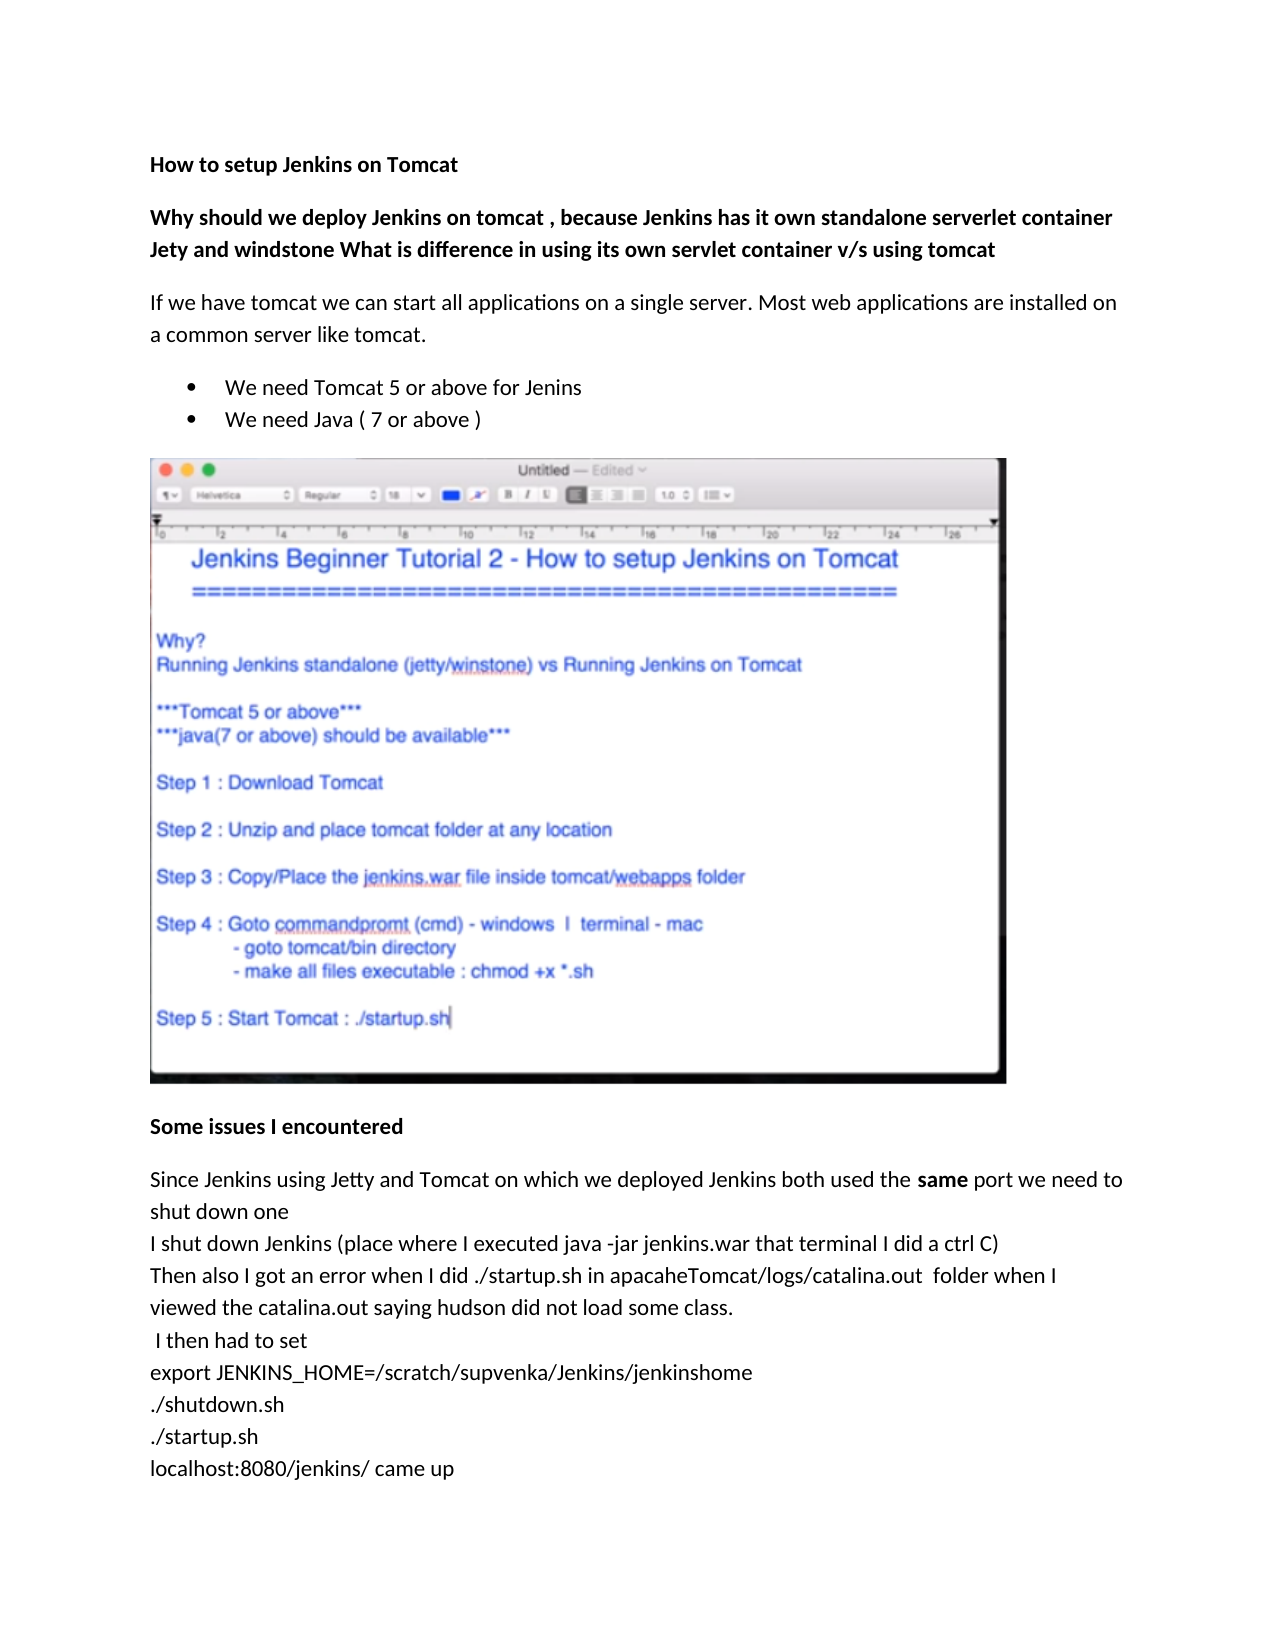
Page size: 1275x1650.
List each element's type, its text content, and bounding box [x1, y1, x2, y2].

text ./shutdown.sh [150, 1390, 1125, 1418]
text Some issues I encountered [150, 1112, 1125, 1140]
text Then also I got an error when I did ./startup.sh in apacaheTomcat/logs/catalina.out folder when I viewed the catalina.out saying hudson did not load some class. [150, 1261, 1125, 1322]
list We need Java ( 7 or above ) [187, 406, 1125, 434]
text If we have tomcat we can start all applications on a single server. Most web applications are installed on a common server like tomcat. [150, 288, 1125, 348]
list We need Tomcat 5 or above for Jenins [187, 373, 1125, 401]
text Why should we deploy Jenkins on tomcat , because Jenkins has it own standalone serverlet container Jety and windstone What is difference in using its own servlet container v/s using tomcat [150, 203, 1125, 263]
text I shut down Jenkins (place where I executed java -jar jenkins.war that terminal I did a ctrl C) [150, 1229, 1125, 1257]
text How to setup Jenkins on Tomcat [150, 150, 1125, 178]
text localhost:8080/jenkins/ came up [150, 1454, 1125, 1482]
text export JENKINS_HOME=/scratch/supvenka/Jenkins/jenkinshome [150, 1358, 1125, 1386]
picture [150, 458, 1011, 1087]
text ./startup.sh [150, 1422, 1125, 1450]
text I then had to set [150, 1326, 1125, 1354]
text Since Jenkins using Jetty and Tomcat on which we deployed Jenkins both used the same port we need to shut down one [150, 1165, 1125, 1225]
